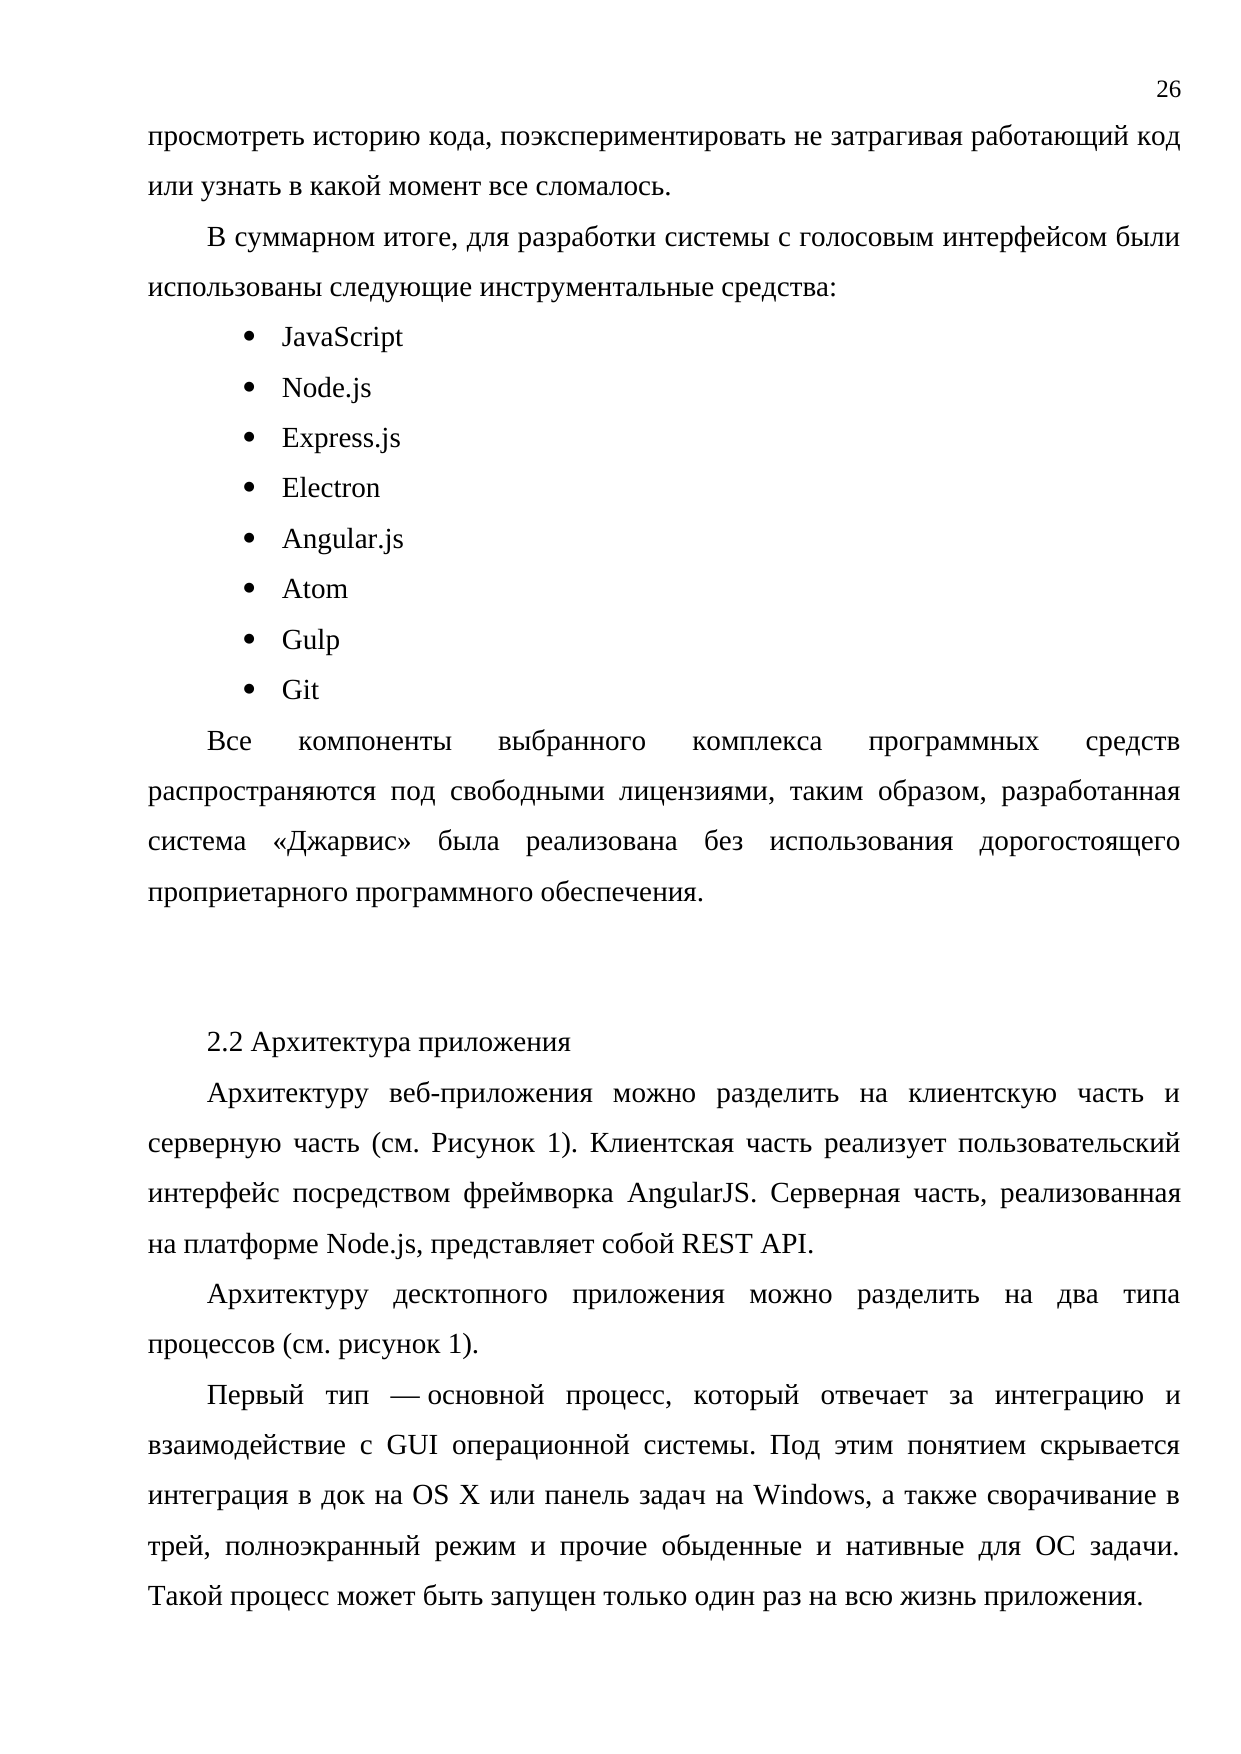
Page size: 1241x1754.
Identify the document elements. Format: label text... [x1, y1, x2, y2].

list Atom [244, 571, 1181, 605]
list Electron [244, 471, 1181, 504]
list Git [244, 672, 1181, 706]
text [148, 118, 1181, 202]
text Архитектуру десктопного приложения можно разделить на два типа процессов (см. рисунок 1). [148, 1276, 1181, 1360]
text Архитектуру веб-приложения можно разделить на клиентскую часть и серверную часть (см. Рисунок 1). Клиентская часть реализует пользовательский интерфейс посредством фреймворка AngularJS. Серверная часть, реализованная на платформе Node.js, представляет собой REST API. [148, 1075, 1181, 1259]
list Node.js [244, 370, 1181, 403]
list Gulp [244, 622, 1181, 656]
list Express.js [244, 420, 1181, 454]
list JavaScript [244, 319, 1181, 353]
text 2.2 Архитектура приложения [148, 1024, 1181, 1058]
text Все компоненты выбранного комплекса программных средств распространяются под свободными лицензиями, таким образом, разработанная система «Джарвис» была реализована без использования дорогостоящего проприетарного программного обеспечения. [148, 723, 1181, 907]
list Angular.js [244, 521, 1181, 555]
text В суммарном итоге, для разработки системы с голосовым интерфейсом были использованы следующие инструментальные средства: [148, 219, 1181, 303]
text Первый тип — основной процесс, который отвечает за интеграцию и взаимодействие с GUI операционной системы. Под этим понятием скрывается интеграция в док на OS X или панель задач на Windows, а также сворачивание в трей, полноэкранный режим и прочие обыденные и нативные для ОС задачи. Такой процесс может быть запущен только один раз на всю жизнь приложения. [148, 1377, 1181, 1612]
